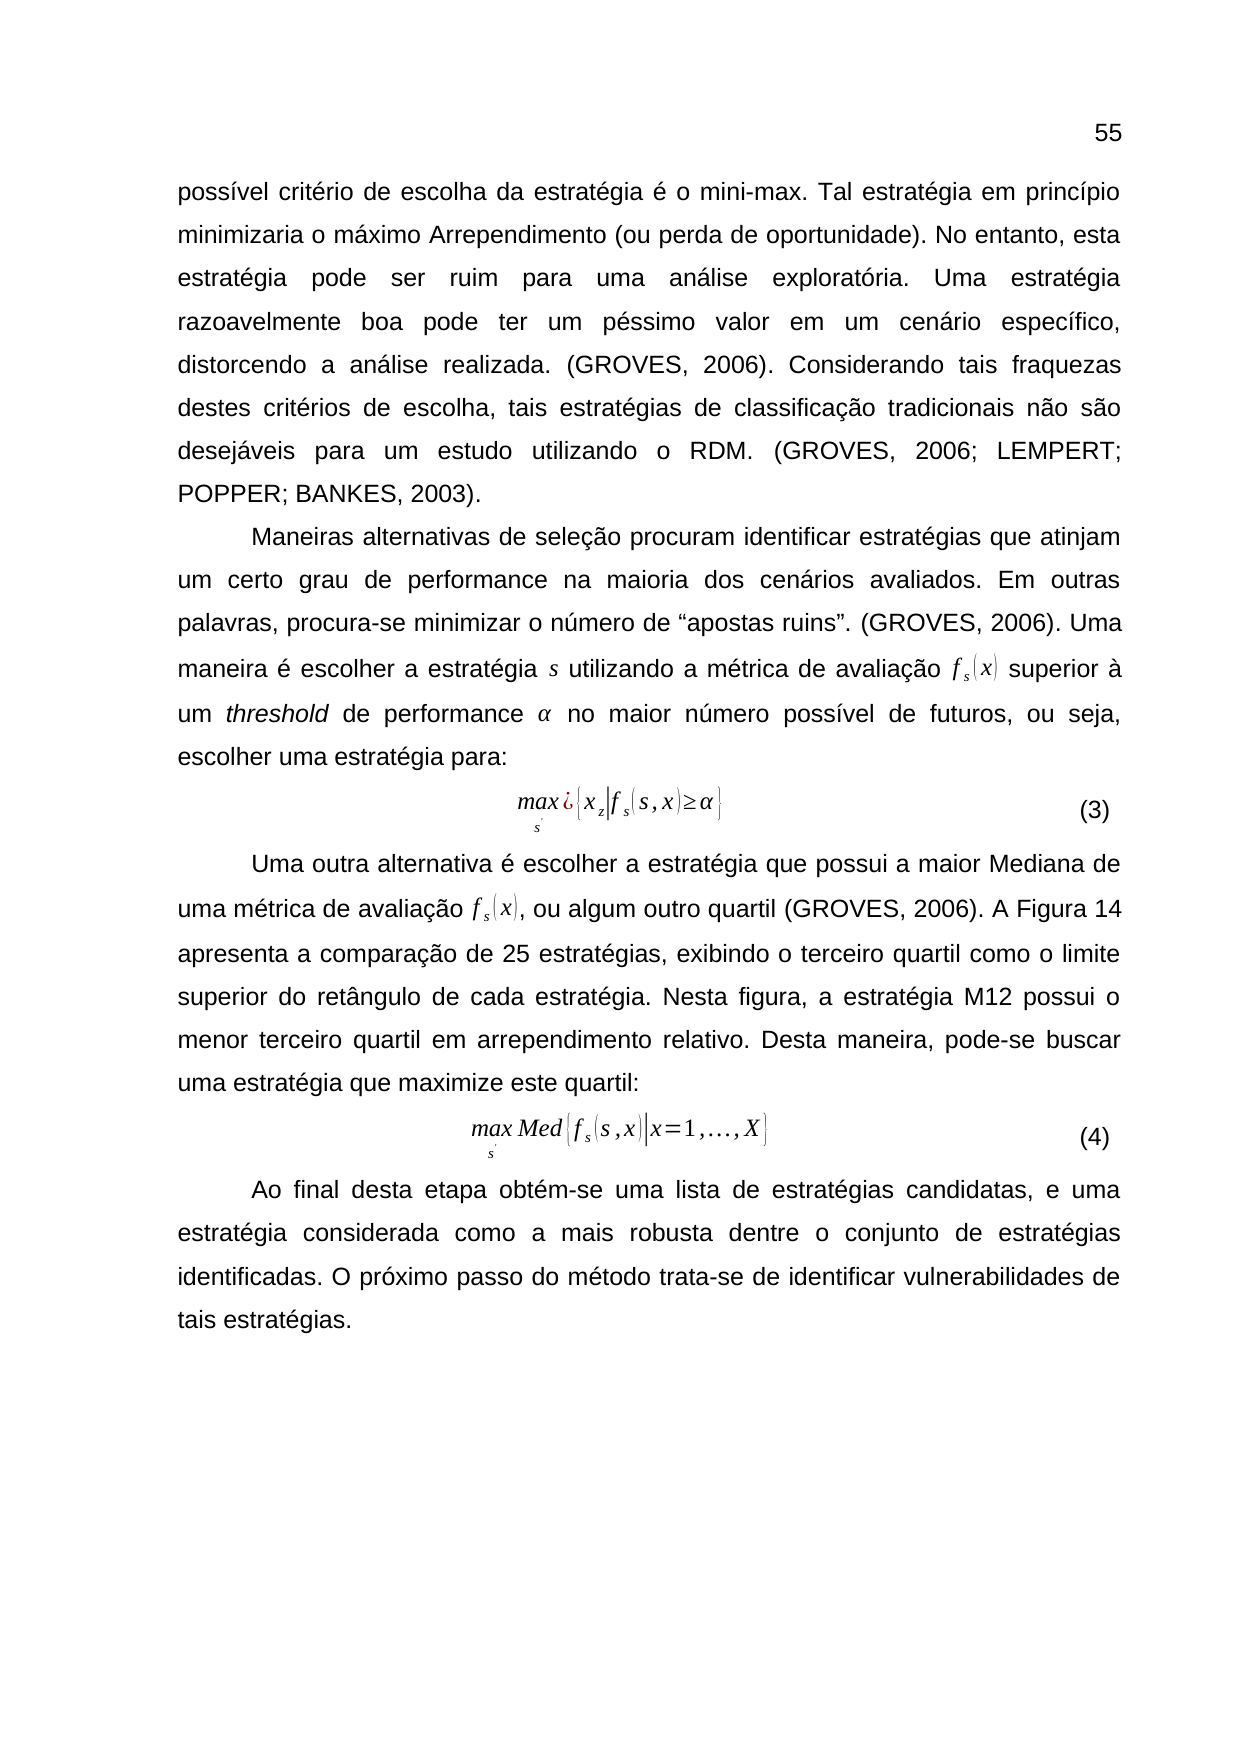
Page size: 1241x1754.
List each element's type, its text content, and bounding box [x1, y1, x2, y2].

table_header (4) [989, 1112, 1121, 1175]
text Maneiras alternativas de seleção procuram identificar estratégias que atinjam um certo grau de performance na maioria dos cenários avaliados. Em outras palavras, procura-se minimizar o número de “apostas ruins”. (GROVES, 2006). Uma maneira é escolher a estratégia utilizando a métrica de avaliação superior à um threshold de performance no maior número possível de futuros, ou seja, escolher uma estratégia para: [177, 522, 1122, 771]
table_header [177, 785, 989, 849]
table_header (3) [989, 785, 1121, 849]
table_header [177, 1112, 989, 1175]
text Ao final desta etapa obtém-se uma lista de estratégias candidatas, e uma estratégia considerada como a mais robusta dentre o conjunto de estratégias identificadas. O próximo passo do método trata-se de identificar vulnerabilidades de tais estratégias. [177, 1175, 1122, 1333]
text Uma outra alternativa é escolher a estratégia que possui a maior Mediana de uma métrica de avaliação , ou algum outro quartil (GROVES, 2006). A Figura 14 apresenta a comparação de 25 estratégias, exibindo o terceiro quartil como o limite superior do retângulo de cada estratégia. Nesta figura, a estratégia M12 possui o menor terceiro quartil em arrependimento relativo. Desta maneira, pode-se buscar uma estratégia que maximize este quartil: [177, 849, 1122, 1097]
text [177, 177, 1122, 508]
